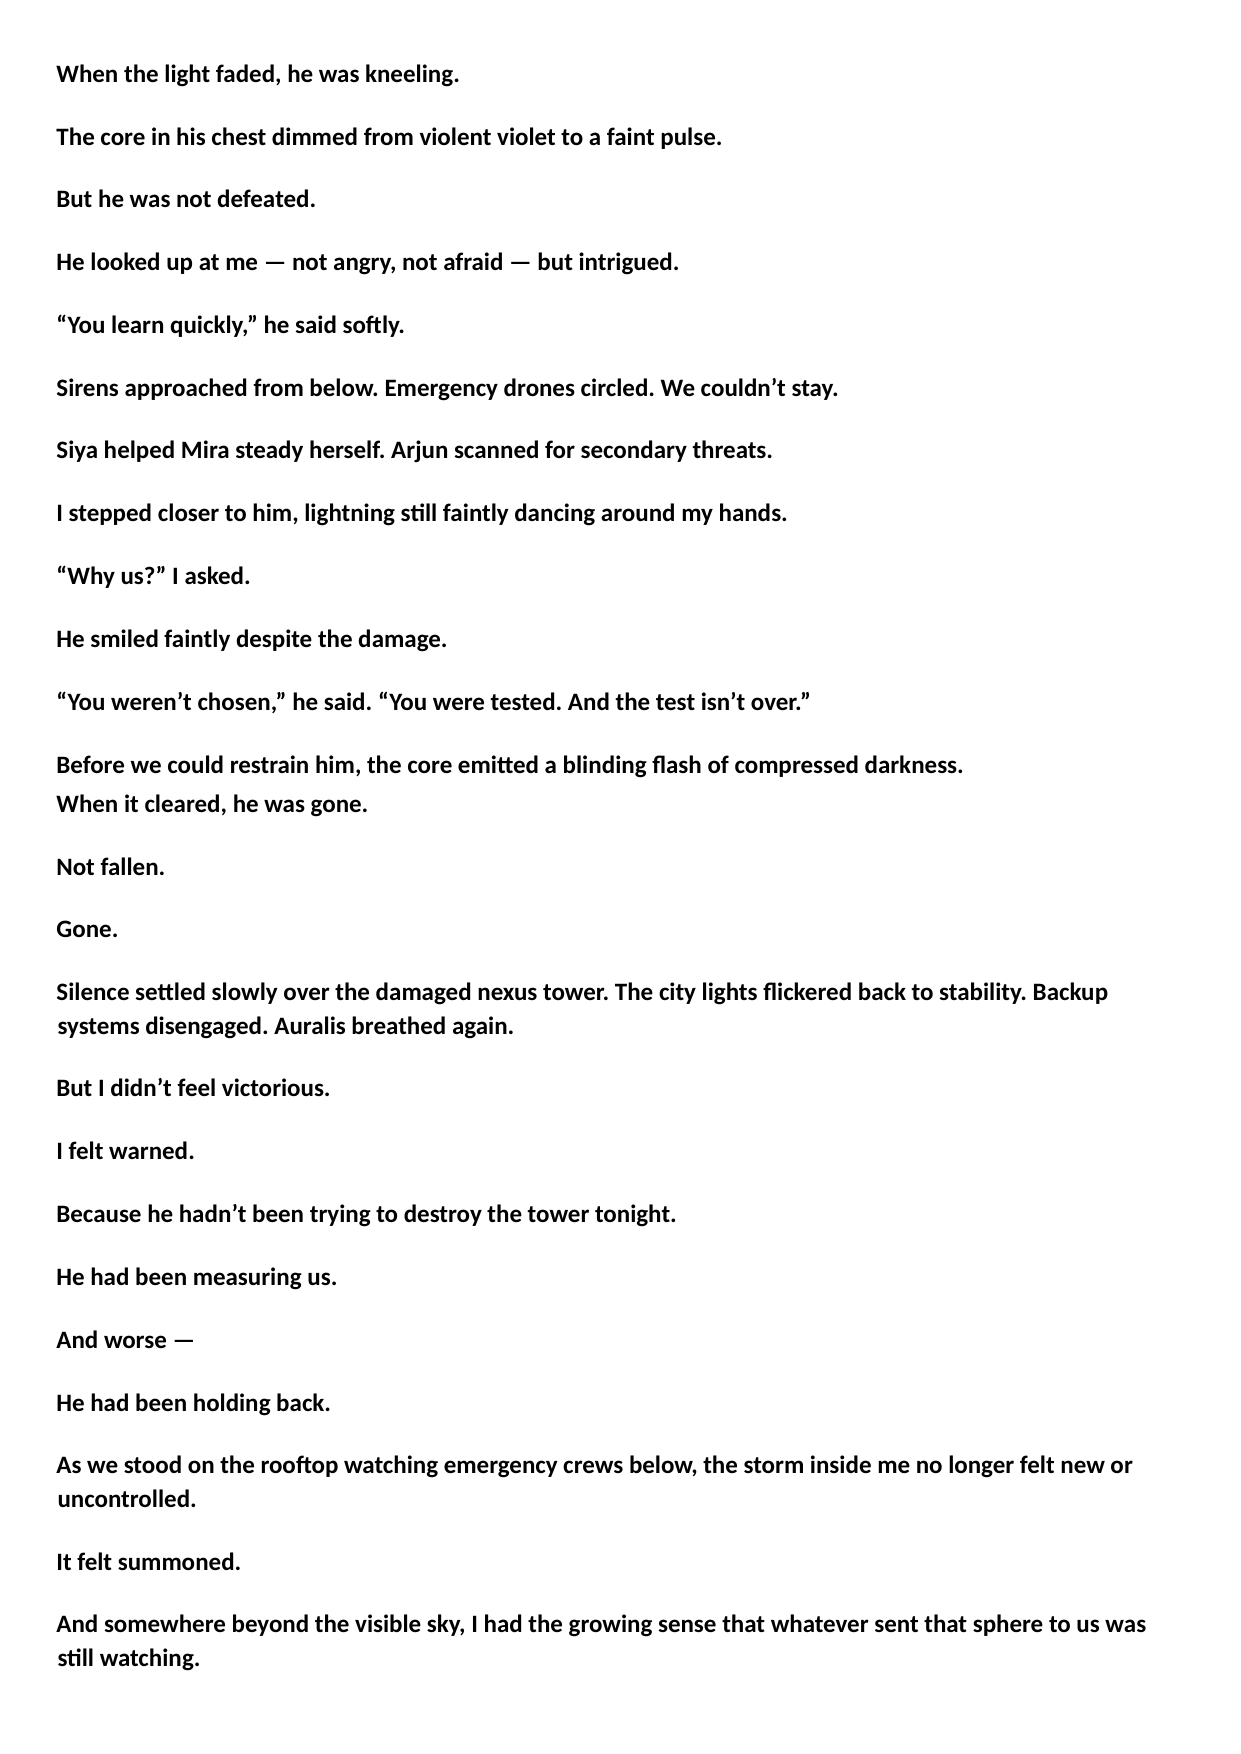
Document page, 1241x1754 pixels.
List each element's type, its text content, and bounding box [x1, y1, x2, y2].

text “You weren’t chosen,” he said. “You were tested. And the test isn’t over.” [56, 686, 1181, 716]
text Sirens approached from below. Emergency drones circled. We couldn’t stay. [56, 372, 1181, 402]
text Silence settled slowly over the damaged nexus tower. The city lights flickered back to stability. Backup systems disengaged. Auralis breathed again. [56, 976, 1181, 1040]
text Before we could restrain him, the core emitted a blinding flash of compressed darkness. [56, 749, 1181, 779]
text “You learn quickly,” he said softly. [56, 309, 1181, 339]
text I stepped closer to him, lightning still faintly dancing around my hands. [56, 497, 1181, 528]
text But I didn’t feel victorious. [56, 1073, 1181, 1103]
text He smiled faintly despite the damage. [56, 623, 1181, 654]
text But he was not defeated. [56, 183, 1181, 214]
text The core in his chest dimmed from violent violet to a faint pulse. [56, 121, 1181, 151]
text It felt summoned. [56, 1546, 1181, 1576]
text “Why us?” I asked. [56, 560, 1181, 591]
text Not fallen. [56, 851, 1181, 881]
text Because he hadn’t been trying to destroy the tower tonight. [56, 1198, 1181, 1229]
text When it cleared, he was gone. [56, 788, 1181, 818]
text He had been holding back. [56, 1387, 1181, 1417]
text Siya helped Mira steady herself. Arjun scanned for secondary threats. [56, 435, 1181, 465]
text He had been measuring us. [56, 1261, 1181, 1292]
text And worse — [56, 1324, 1181, 1354]
text Gone. [56, 913, 1181, 944]
text And somewhere beyond the visible sky, I had the growing sense that whatever sent that sphere to us was still watching. [56, 1609, 1181, 1673]
text I felt warned. [56, 1135, 1181, 1166]
text When the light faded, he was kneeling. [56, 58, 1181, 88]
text He looked up at me — not angry, not afraid — but intrigued. [56, 246, 1181, 277]
text As we stood on the rooftop watching emergency crews below, the storm inside me no longer felt new or uncontrolled. [56, 1449, 1181, 1513]
